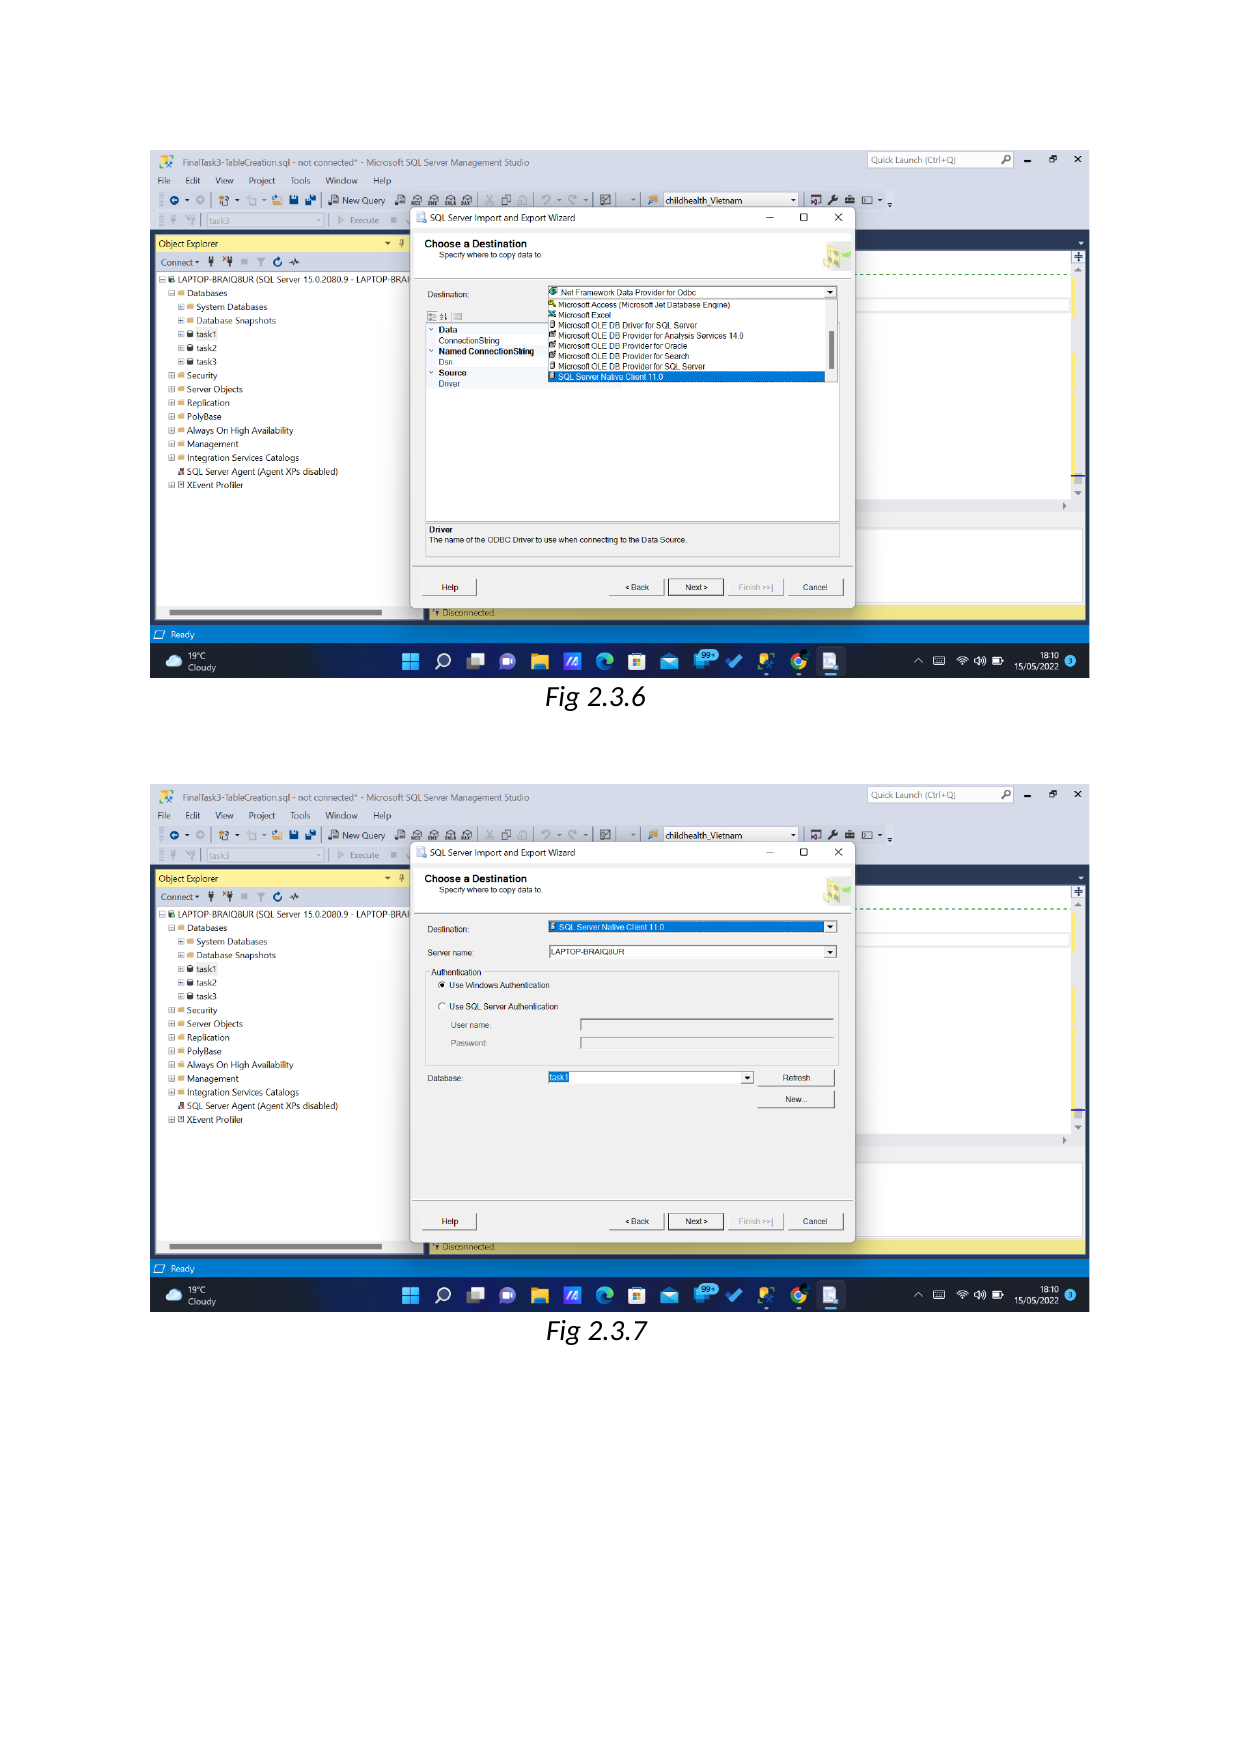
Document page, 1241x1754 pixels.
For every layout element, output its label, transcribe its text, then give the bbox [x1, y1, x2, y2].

text Fig 2.3.7 [150, 1312, 1090, 1348]
picture [150, 150, 1090, 678]
picture [150, 784, 1090, 1312]
text Fig 2.3.6 [150, 678, 1090, 713]
